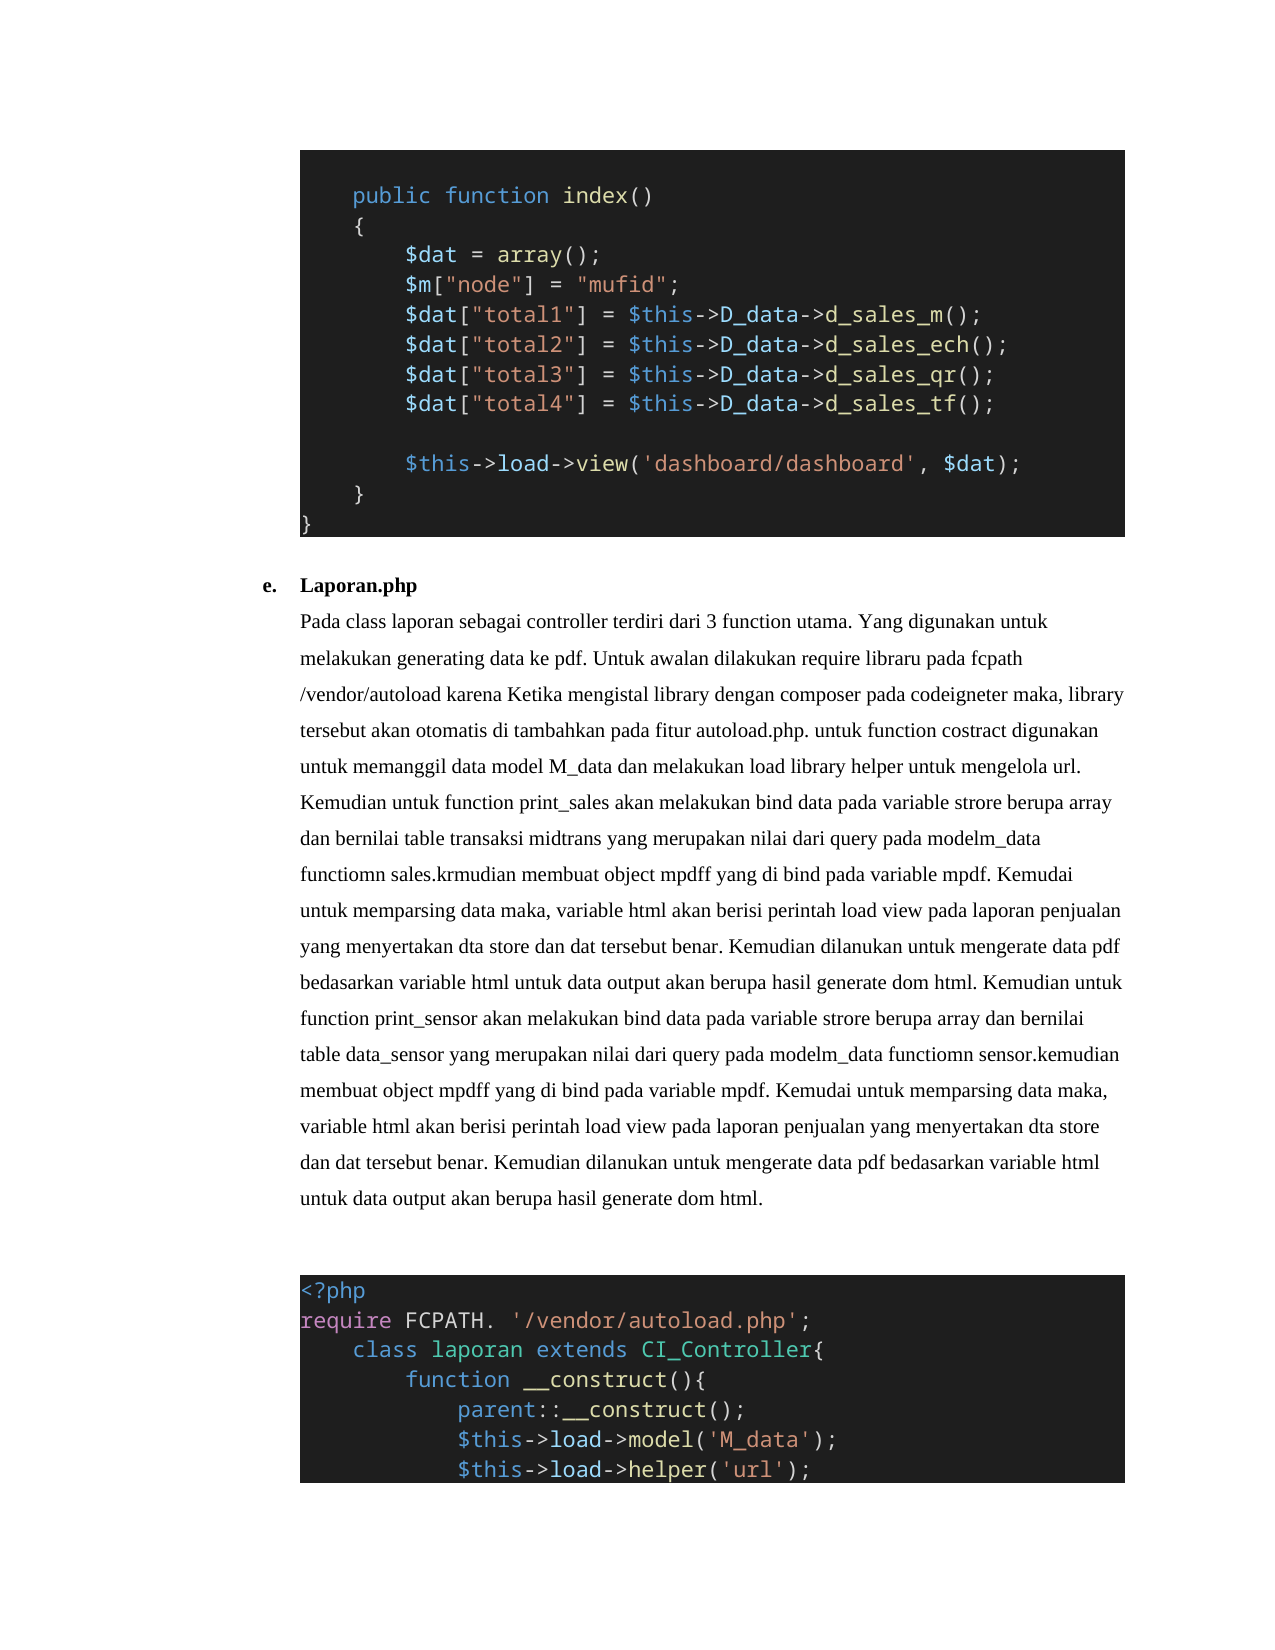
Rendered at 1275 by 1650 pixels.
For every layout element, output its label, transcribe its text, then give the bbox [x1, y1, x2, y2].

text public function index() [300, 180, 1125, 209]
text $this->load->view('dashboard/dashboard', $dat); [300, 448, 1125, 478]
text $this->load->helper('url'); [300, 1453, 1125, 1483]
text class laporan extends CI_Controller{ [300, 1334, 1125, 1364]
text require FCPATH. '/vendor/autoload.php'; [300, 1304, 1125, 1334]
list Pada class laporan sebagai controller terdiri dari 3 function utama. Yang digunakan untuk melakukan generating data ke pdf. Untuk awalan dilakukan require libraru pada fcpath /vendor/autoload karena Ketika mengistal library dengan composer pada codeigneter maka, library tersebut akan otomatis di tambahkan pada fitur autoload.php. untuk function costract digunakan untuk memanggil data model M_data dan melakukan load library helper untuk mengelola url. Kemudian untuk function print_sales akan melakukan bind data pada variable strore berupa array dan bernilai table transaksi midtrans yang merupakan nilai dari query pada modelm_data functiomn sales.krmudian membuat object mpdff yang di bind pada variable mpdf. Kemudai untuk memparsing data maka, variable html akan berisi perintah load view pada laporan penjualan yang menyertakan dta store dan dat tersebut benar. Kemudian dilanukan untuk mengerate data pdf bedasarkan variable html untuk data output akan berupa hasil generate dom html. Kemudian untuk function print_sensor akan melakukan bind data pada variable strore berupa array dan bernilai table data_sensor yang merupakan nilai dari query pada modelm_data functiomn sensor.kemudian membuat object mpdff yang di bind pada variable mpdf. Kemudai untuk memparsing data maka, variable html akan berisi perintah load view pada laporan penjualan yang menyertakan dta store dan dat tersebut benar. Kemudian dilanukan untuk mengerate data pdf bedasarkan variable html untuk data output akan berupa hasil generate dom html. [300, 609, 1125, 1210]
text $dat["total2"] = $this->D_data->d_sales_ech(); [300, 329, 1125, 358]
text <?php [300, 1275, 1125, 1304]
text { [300, 209, 1125, 239]
text parent::__construct(); [300, 1394, 1125, 1424]
text $m["node"] = "mufid"; [300, 269, 1125, 299]
text } [300, 507, 1125, 537]
text $this->load->model('M_data'); [300, 1424, 1125, 1453]
text $dat["total3"] = $this->D_data->d_sales_qr(); [300, 358, 1125, 388]
text function __construct(){ [300, 1364, 1125, 1394]
text } [300, 478, 1125, 507]
text $dat = array(); [300, 239, 1125, 269]
text $dat["total4"] = $this->D_data->d_sales_tf(); [300, 388, 1125, 418]
text $dat["total1"] = $this->D_data->d_sales_m(); [300, 299, 1125, 329]
list Laporan.php [262, 573, 1125, 597]
